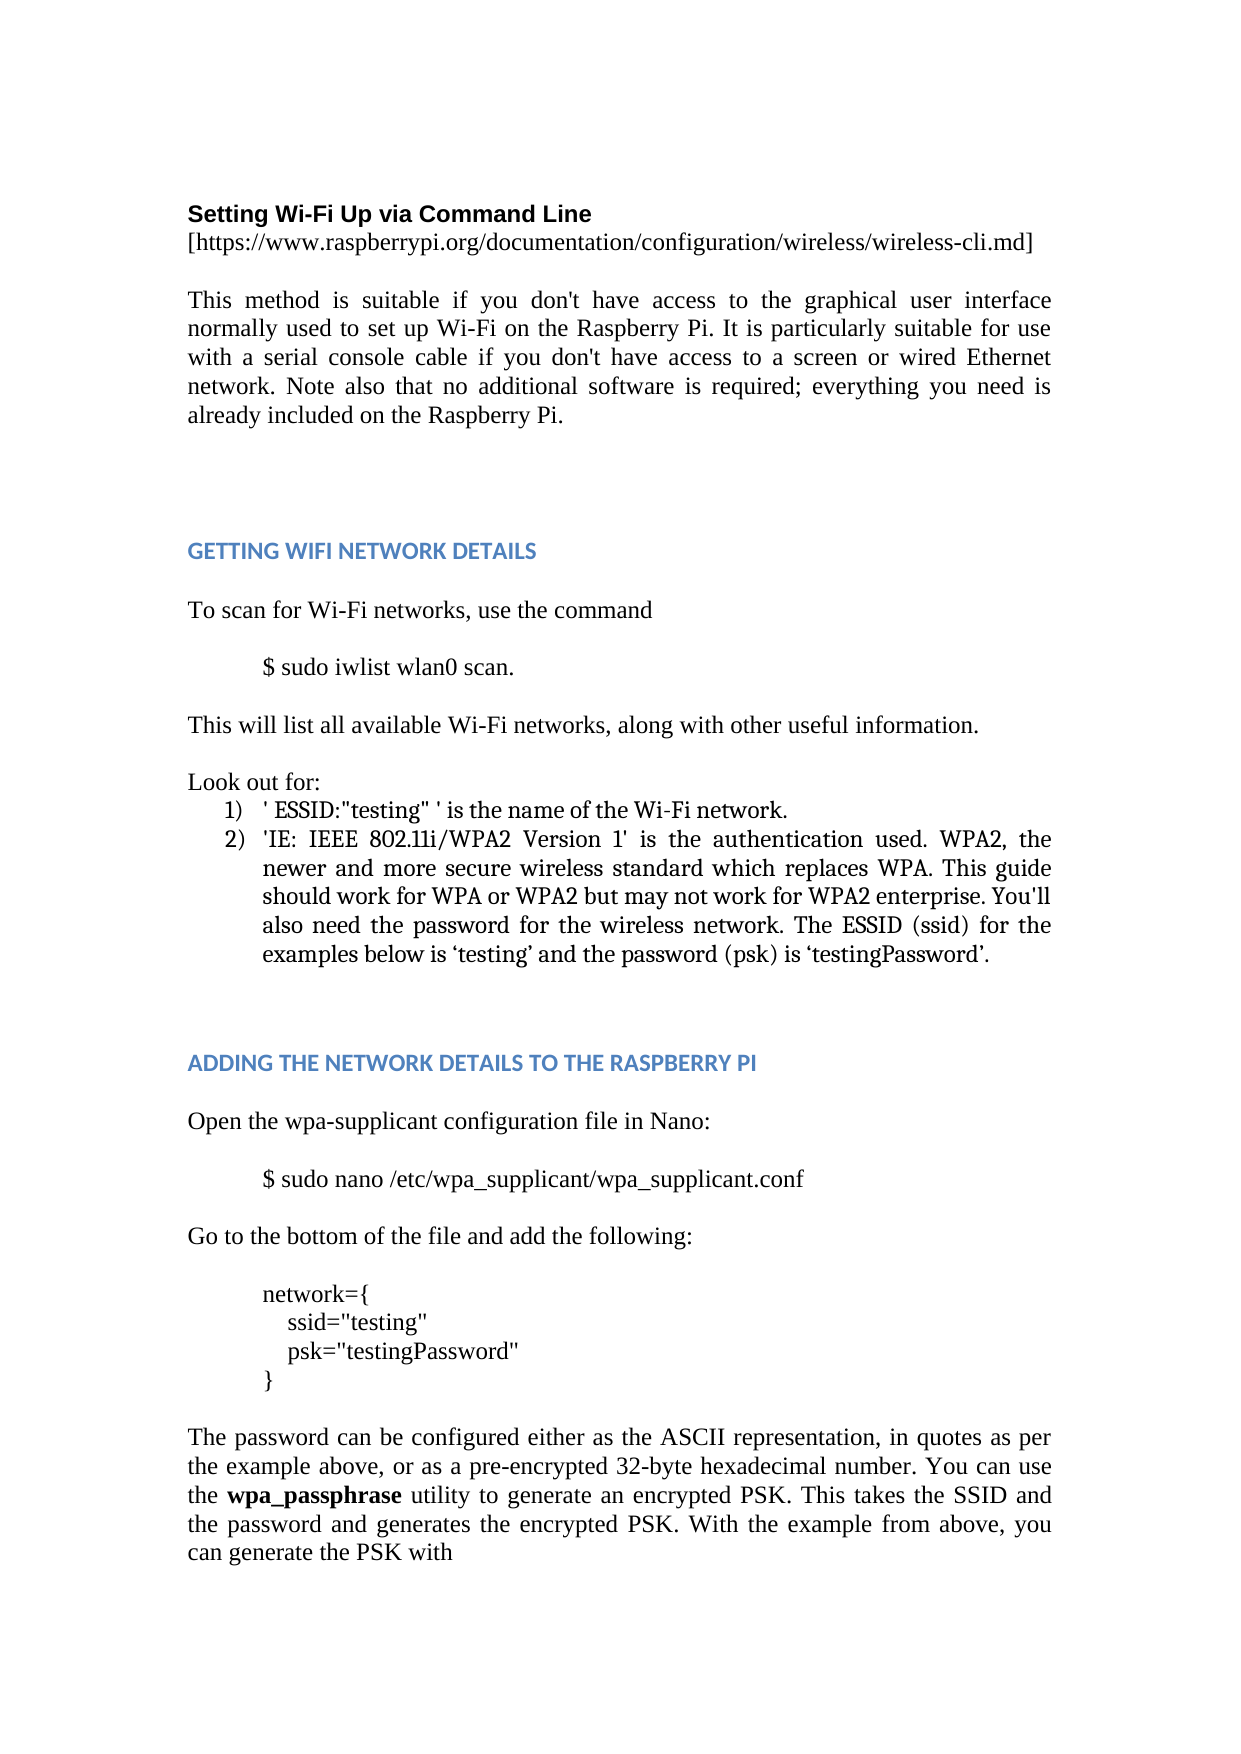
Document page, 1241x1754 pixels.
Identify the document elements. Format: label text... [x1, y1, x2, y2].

text psk="testingPassword" [187, 1336, 1053, 1365]
text Go to the bottom of the file and add the following: [187, 1221, 1053, 1250]
text This will list all available Wi-Fi networks, along with other useful information. [187, 710, 1053, 738]
text Open the wpa-supplicant configuration file in Nano: [187, 1106, 1053, 1135]
text ssid="testing" [187, 1307, 1053, 1336]
text This method is suitable if you don't have access to the graphical user interface normally used to set up Wi-Fi on the Raspberry Pi. It is particularly suitable for use with a serial console cable if you don't have access to a screen or wired Ethernet network. Note also that no additional software is required; everything you need is already included on the Raspberry Pi. [187, 285, 1053, 428]
subtitle GETTING WIFI NETWORK DETAILS [187, 536, 1053, 566]
list 'IE: IEEE 802.11i/WPA2 Version 1' is the authentication used. WPA2, the newer and more secure wireless standard which replaces WPA. This guide should work for WPA or WPA2 but may not work for WPA2 enterprise. You'll also need the password for the wireless network. The ESSID (ssid) for the examples below is ‘testing’ and the password (psk) is ‘testingPassword’. [225, 825, 1053, 968]
text $ sudo nano /etc/wpa_supplicant/wpa_supplicant.conf [187, 1164, 1053, 1192]
text To scan for Wi-Fi networks, use the command [187, 595, 1053, 623]
text [https://www.raspberrypi.org/documentation/configuration/wireless/wireless-cli.md] [187, 227, 1053, 256]
text } [187, 1365, 1053, 1394]
list ' ESSID:"testing" ' is the name of the Wi-Fi network. [225, 796, 1053, 825]
text $ sudo iwlist wlan0 scan. [187, 652, 1053, 681]
text The password can be configured either as the ASCII representation, in quotes as per the example above, or as a pre-encrypted 32-byte hexadecimal number. You can use the wpa_passphrase utility to generate an encrypted PSK. This takes the SSID and the password and generates the encrypted PSK. With the example from above, you can generate the PSK with [187, 1422, 1053, 1566]
text Look out for: [187, 767, 1053, 796]
subtitle Setting Wi-Fi Up via Command Line [187, 199, 1053, 227]
text network={ [187, 1279, 1053, 1307]
subtitle ADDING THE NETWORK DETAILS TO THE RASPBERRY PI [187, 1047, 1053, 1077]
